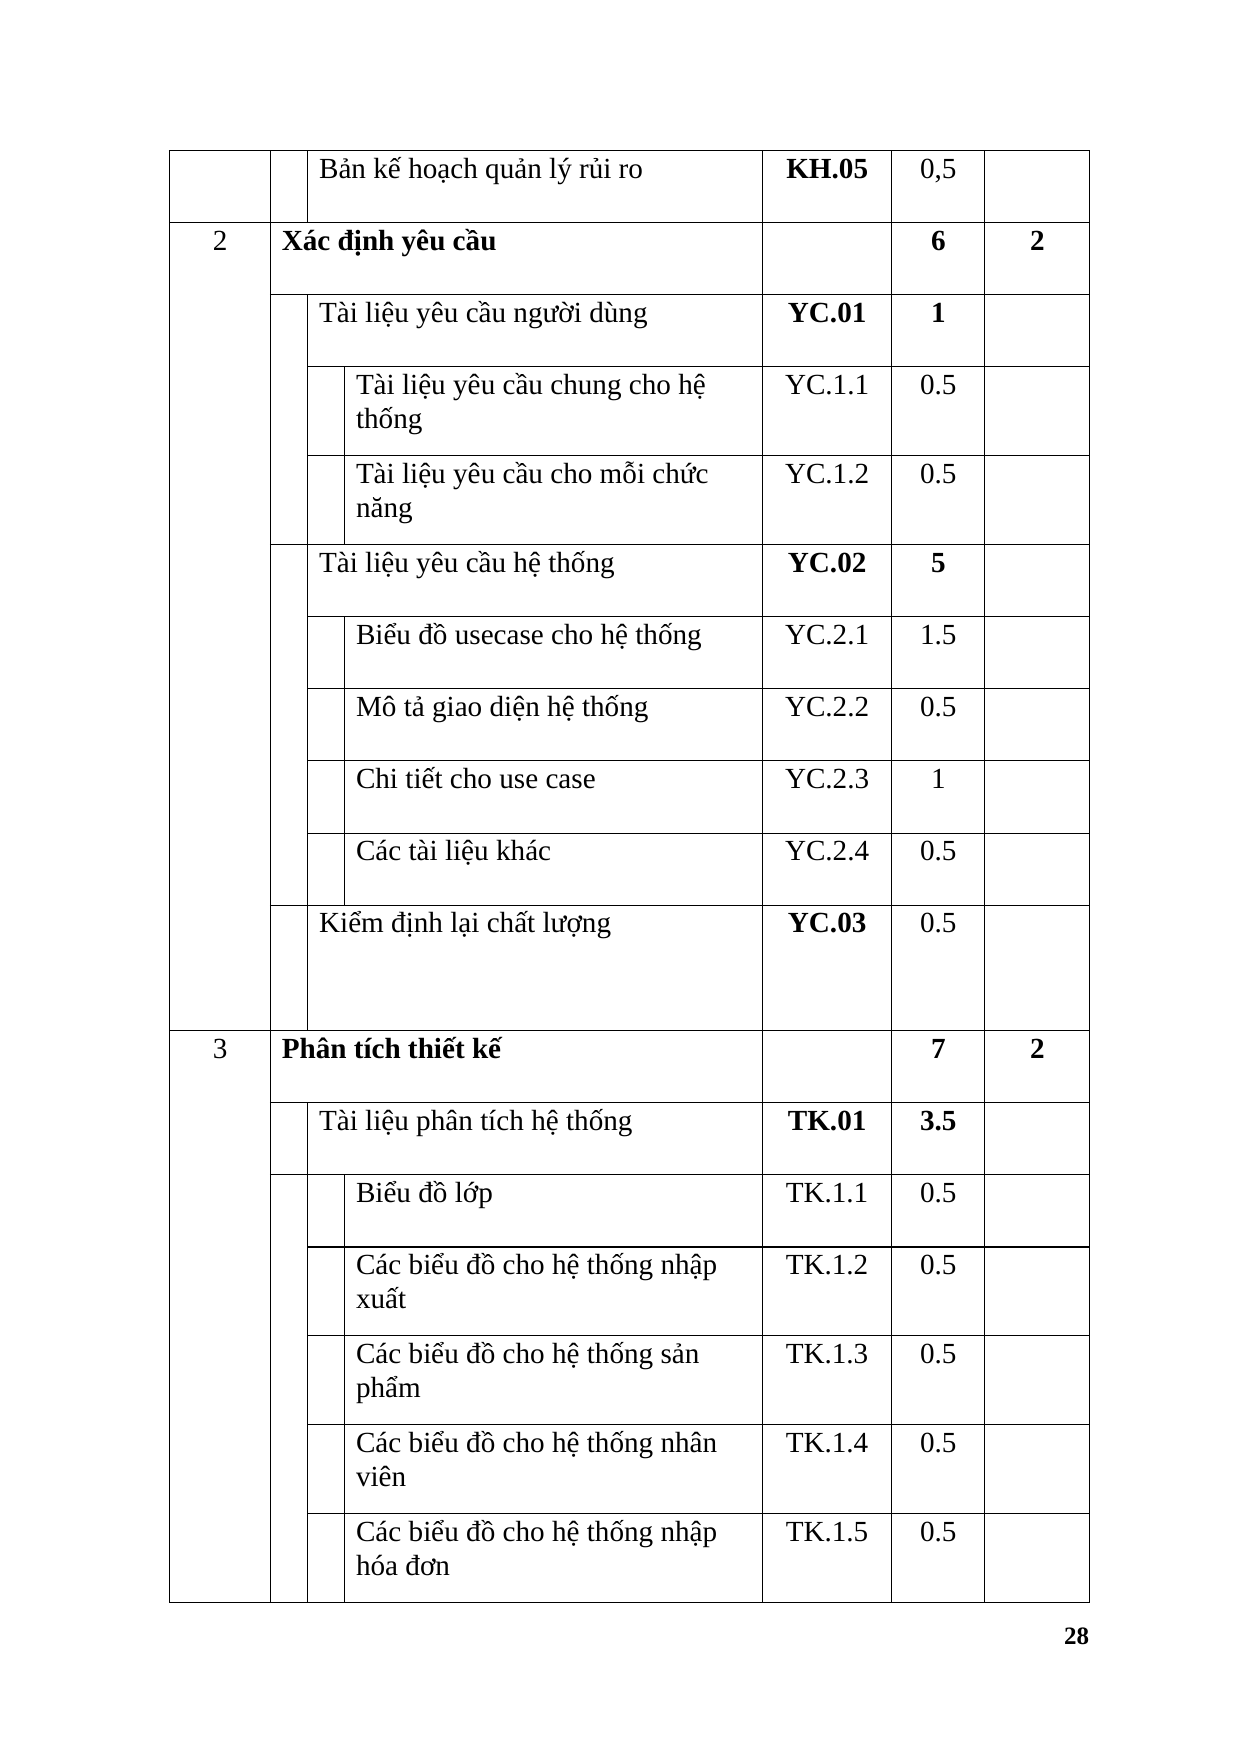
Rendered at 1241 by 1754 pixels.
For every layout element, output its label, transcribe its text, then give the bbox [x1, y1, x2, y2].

table_cell 5 [892, 545, 984, 616]
table_cell 0.5 [892, 367, 984, 455]
table_cell Biểu đồ usecase cho hệ thống [345, 617, 762, 688]
table_cell [985, 295, 1089, 366]
table_cell [985, 906, 1089, 1030]
table_cell YC.03 [763, 906, 891, 1030]
table_cell [985, 545, 1089, 616]
table_cell Bản kế hoạch quản lý rủi ro [308, 151, 762, 222]
table_cell 0.5 [892, 906, 984, 1030]
table_cell [271, 1175, 307, 1602]
table_cell Các biểu đồ cho hệ thống nhân viên [345, 1425, 762, 1513]
table_cell [308, 1425, 344, 1513]
table_cell 0.5 [892, 1425, 984, 1513]
table_cell [308, 1248, 344, 1335]
table_cell [985, 1103, 1089, 1174]
table_cell 1.5 [892, 617, 984, 688]
table_cell [985, 617, 1089, 688]
table_cell YC.01 [763, 295, 891, 366]
table_cell Xác định yêu cầu [271, 223, 762, 294]
table_cell 6 [892, 223, 984, 294]
table_cell YC.2.1 [763, 617, 891, 688]
table_cell [985, 1336, 1089, 1424]
table_cell [985, 456, 1089, 544]
table_cell 0.5 [892, 689, 984, 760]
table_cell 0.5 [892, 1175, 984, 1246]
table_cell [308, 761, 344, 832]
table_cell [308, 456, 344, 544]
table_cell TK.1.4 [763, 1425, 891, 1513]
table_cell 2 [985, 223, 1089, 294]
table_cell 7 [892, 1031, 984, 1102]
table_cell [985, 834, 1089, 904]
table_cell [308, 834, 344, 904]
table_cell Tài liệu yêu cầu người dùng [308, 295, 762, 366]
table_cell TK.1.3 [763, 1336, 891, 1424]
table_cell [271, 295, 307, 544]
table_cell [985, 1175, 1089, 1246]
table_cell Phân tích thiết kế [271, 1031, 762, 1102]
table_cell [985, 761, 1089, 832]
table_cell [308, 689, 344, 760]
table_cell KH.05 [763, 151, 891, 222]
table_cell YC.1.1 [763, 367, 891, 455]
table_cell Các biểu đồ cho hệ thống nhập hóa đơn [345, 1514, 762, 1602]
table_cell 3.5 [892, 1103, 984, 1174]
table_cell [271, 151, 307, 222]
table_cell Tài liệu yêu cầu cho mỗi chức năng [345, 456, 762, 544]
table_cell YC.2.2 [763, 689, 891, 760]
table_cell TK.01 [763, 1103, 891, 1174]
table_cell Tài liệu yêu cầu chung cho hệ thống [345, 367, 762, 455]
table_cell Kiểm định lại chất lượng [308, 906, 762, 1030]
table_cell YC.1.2 [763, 456, 891, 544]
table_cell TK.1.1 [763, 1175, 891, 1246]
table_cell [308, 1514, 344, 1602]
table_cell 0.5 [892, 1248, 984, 1335]
table_cell [308, 1336, 344, 1424]
table_cell Biểu đồ lớp [345, 1175, 762, 1246]
table_cell [985, 1425, 1089, 1513]
table_cell 0.5 [892, 456, 984, 544]
table_cell [985, 1248, 1089, 1335]
table_cell YC.02 [763, 545, 891, 616]
table_cell 0.5 [892, 834, 984, 904]
table_cell [985, 367, 1089, 455]
table_cell Mô tả giao diện hệ thống [345, 689, 762, 760]
table_cell 2 [170, 223, 270, 1030]
table_cell [763, 223, 891, 294]
table_cell [308, 1175, 344, 1246]
table_cell TK.1.5 [763, 1514, 891, 1602]
table_cell [271, 1103, 307, 1174]
table_cell Các tài liệu khác [345, 834, 762, 904]
table_cell 1 [892, 761, 984, 832]
table_cell [985, 151, 1089, 222]
table_cell 0,5 [892, 151, 984, 222]
table_cell Tài liệu yêu cầu hệ thống [308, 545, 762, 616]
table_cell 0.5 [892, 1514, 984, 1602]
table_cell [271, 906, 307, 1030]
table_cell Chi tiết cho use case [345, 761, 762, 832]
table_cell [985, 689, 1089, 760]
table_cell [763, 1031, 891, 1102]
table_cell [985, 1514, 1089, 1602]
table_cell YC.2.4 [763, 834, 891, 904]
table_cell YC.2.3 [763, 761, 891, 832]
table_cell Các biểu đồ cho hệ thống nhập xuất [345, 1248, 762, 1335]
table_cell 0.5 [892, 1336, 984, 1424]
table_cell TK.1.2 [763, 1248, 891, 1335]
table_cell Các biểu đồ cho hệ thống sản phẩm [345, 1336, 762, 1424]
table_cell 1 [892, 295, 984, 366]
table_cell [308, 617, 344, 688]
table_cell [271, 545, 307, 904]
table_cell Tài liệu phân tích hệ thống [308, 1103, 762, 1174]
table_cell 3 [170, 1031, 270, 1602]
table_cell [308, 367, 344, 455]
table_cell 2 [985, 1031, 1089, 1102]
